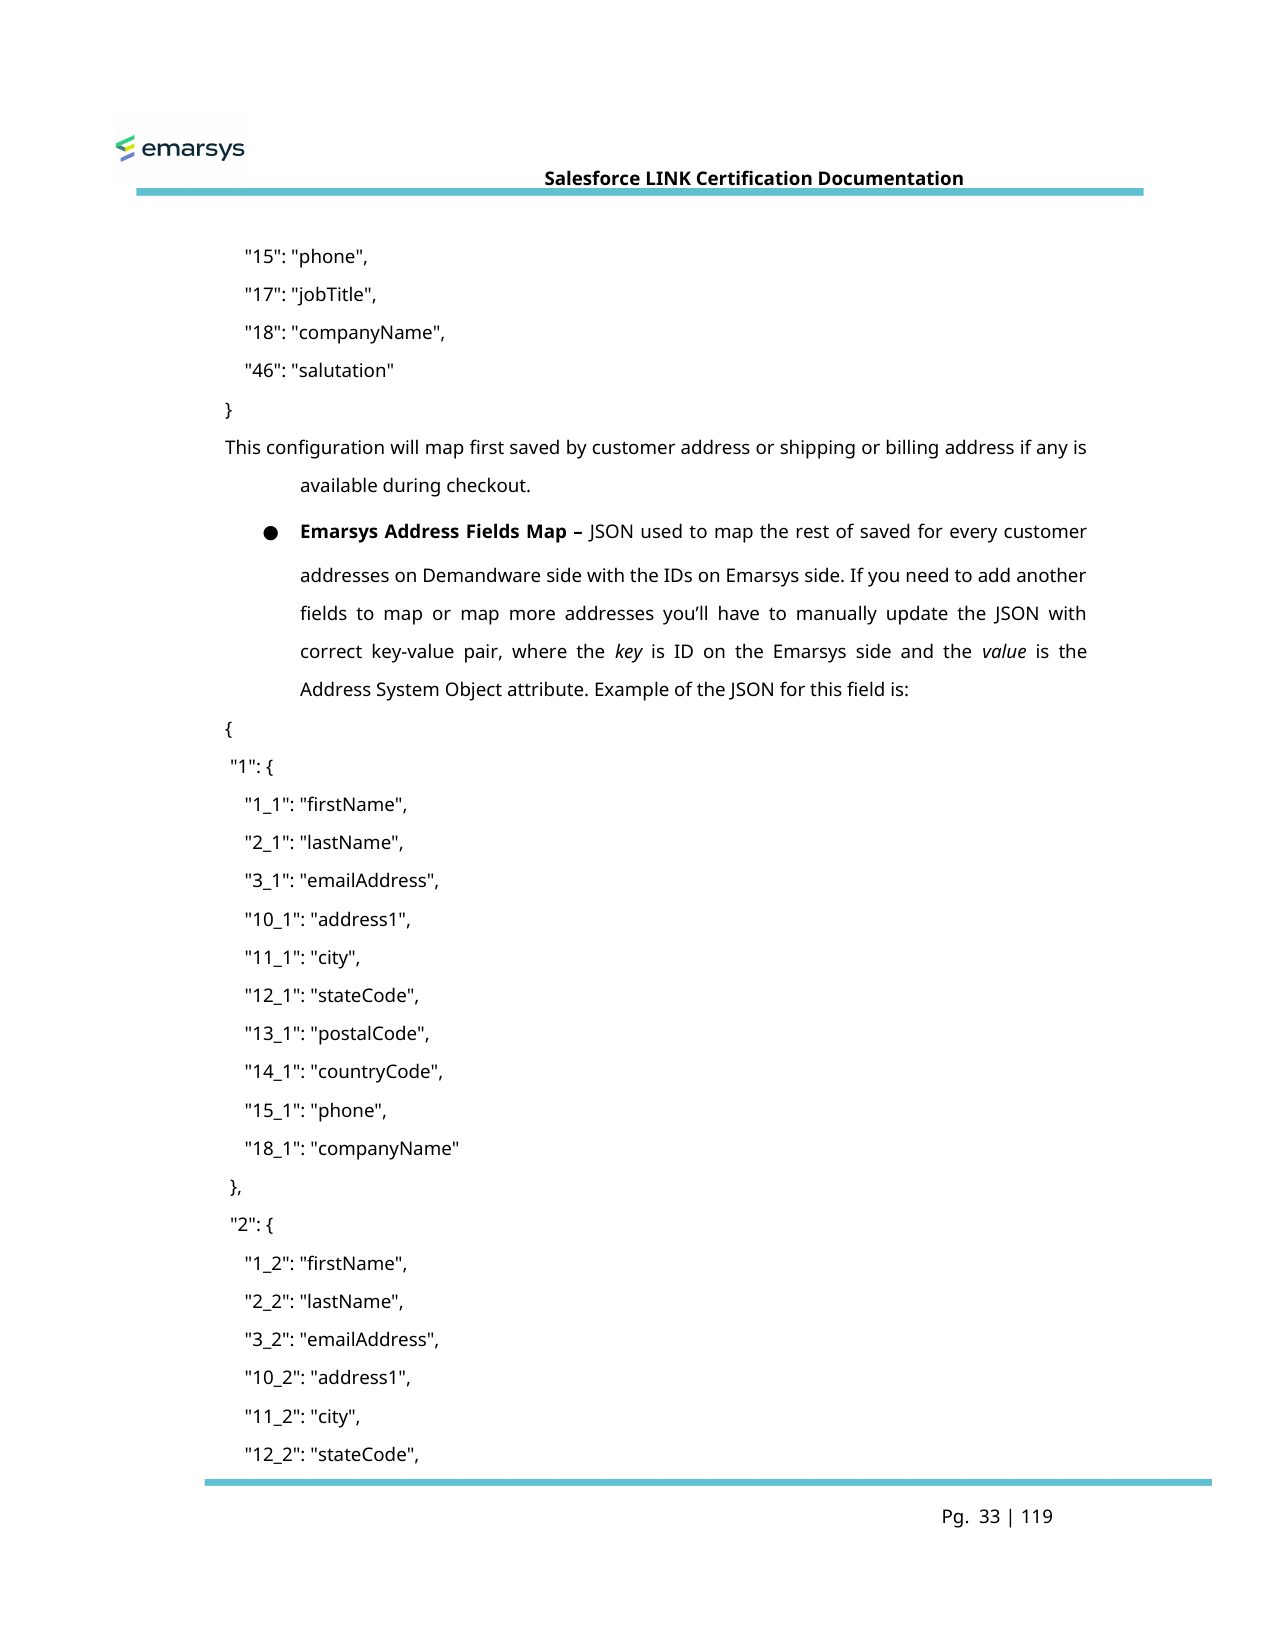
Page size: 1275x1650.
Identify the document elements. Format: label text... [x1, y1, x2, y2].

picture [204, 1479, 1212, 1486]
text "18": "companyName", [225, 319, 1087, 345]
text "18_1": "companyName" [225, 1135, 1087, 1161]
text "1_1": "firstName", [225, 791, 1087, 817]
text "11_2": "city", [225, 1403, 1087, 1428]
text "11_1": "city", [225, 944, 1087, 970]
text "15_1": "phone", [225, 1097, 1087, 1123]
text } [225, 396, 1087, 422]
picture [136, 188, 1144, 196]
text { [225, 715, 1087, 740]
text "2_2": "lastName", [225, 1288, 1087, 1314]
text }, [225, 1173, 1087, 1199]
text "15": "phone", [225, 243, 1087, 269]
text This configuration will map first saved by customer address or shipping or billing address if any is available during checkout. [225, 434, 1087, 498]
text "1_2": "firstName", [225, 1250, 1087, 1276]
text "2_1": "lastName", [225, 829, 1087, 855]
text "3_1": "emailAddress", [225, 868, 1087, 893]
text "13_1": "postalCode", [225, 1021, 1087, 1046]
text "10_2": "address1", [225, 1365, 1087, 1390]
list Emarsys Address Fields Map – JSON used to map the rest of saved for every customer addresses on Demandware side with the IDs on Emarsys side. If you need to add another fields to map or map more addresses you’ll have to manually update the JSON with correct key-value pair, where the key is ID on the Emarsys side and the value is the Address System Object attribute. Example of the JSON for this field is: [262, 511, 1087, 702]
text "12_2": "stateCode", [225, 1441, 1087, 1467]
text "46": "salutation" [225, 358, 1087, 383]
text "2": { [225, 1212, 1087, 1237]
text "17": "jobTitle", [225, 281, 1087, 307]
text "14_1": "countryCode", [225, 1059, 1087, 1084]
text "10_1": "address1", [225, 906, 1087, 931]
text "1": { [225, 753, 1087, 778]
text "3_2": "emailAddress", [225, 1326, 1087, 1352]
picture [113, 111, 247, 185]
text "12_1": "stateCode", [225, 982, 1087, 1008]
